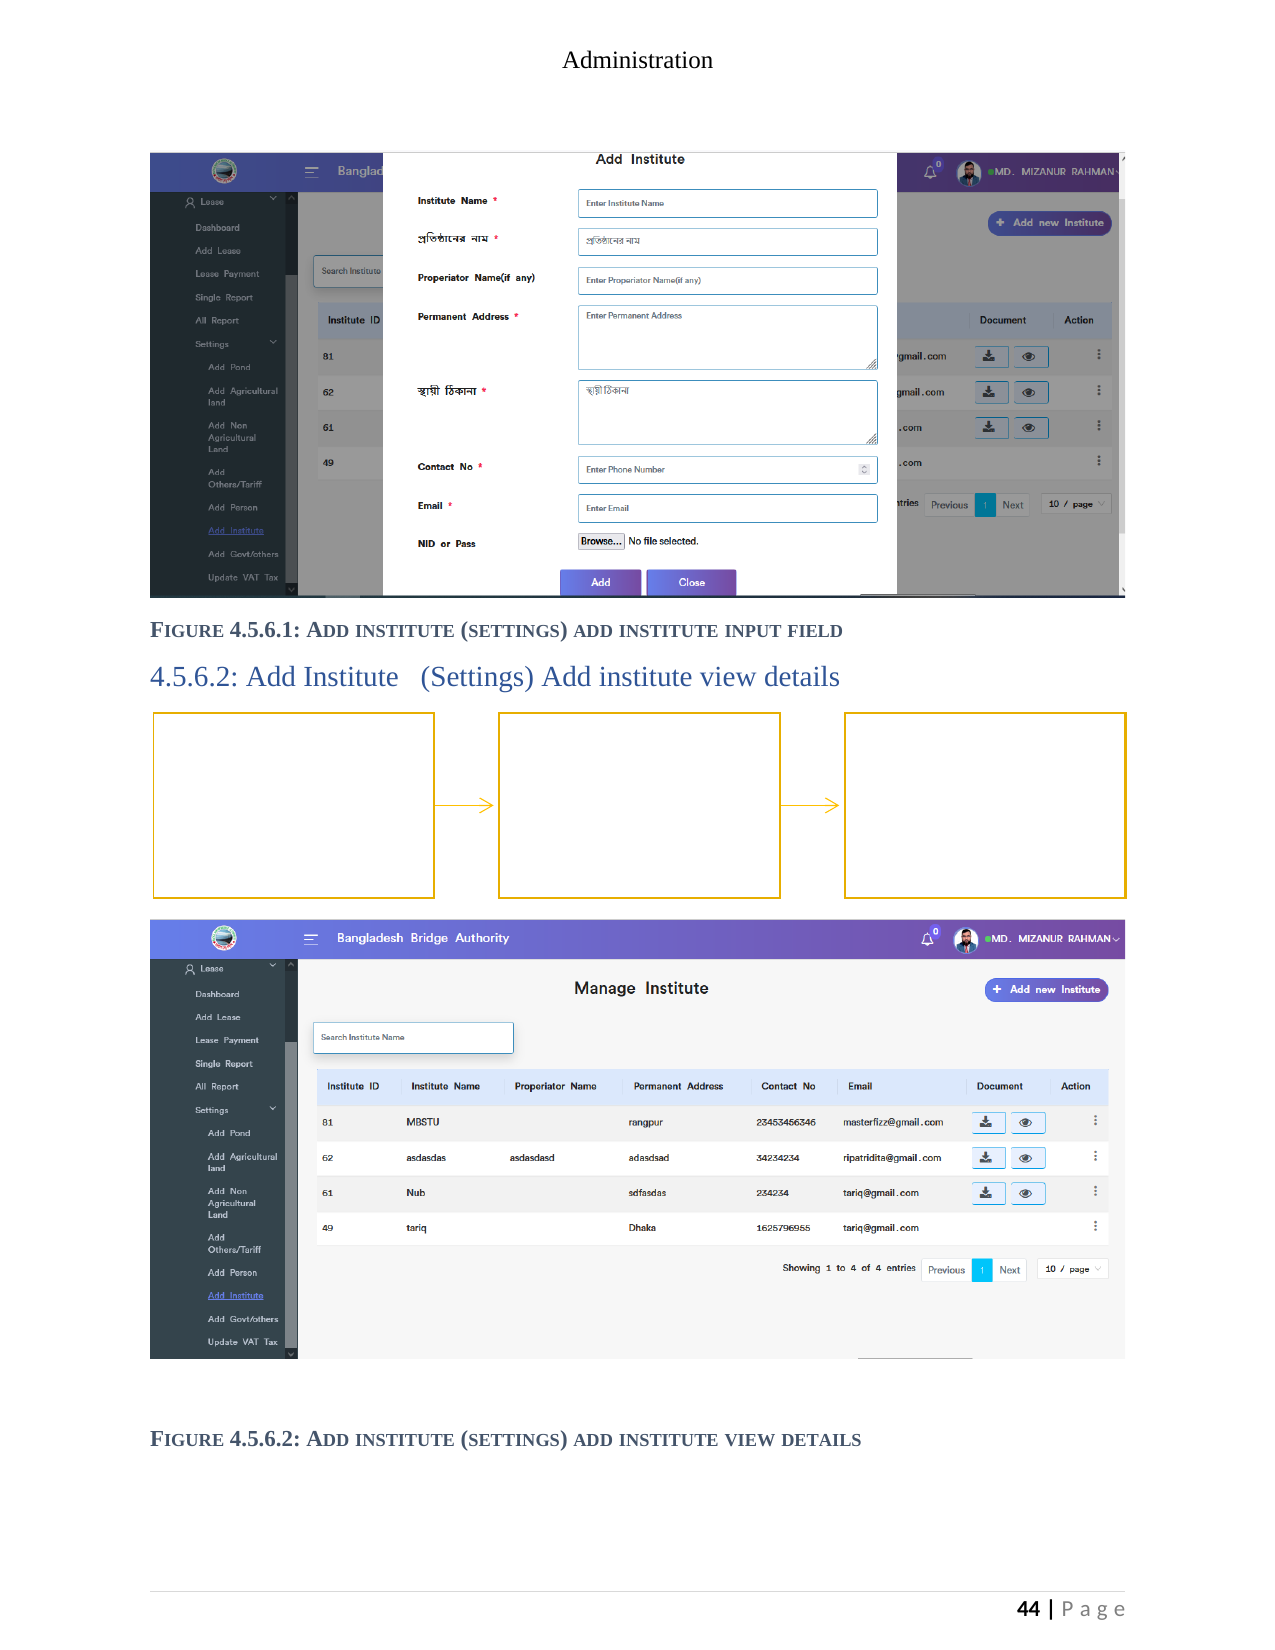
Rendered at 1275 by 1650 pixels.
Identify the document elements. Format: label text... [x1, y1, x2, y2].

picture [150, 150, 1125, 598]
picture [150, 919, 1125, 1359]
text Figure 4.5.6.1: Add institute (settings) add institute input field [150, 617, 1125, 643]
subtitle 4.5.6.2: Add Institute (Settings) Add institute view details [150, 659, 1125, 693]
text Figure 4.5.6.2: Add institute (settings) add institute view details [150, 1425, 1125, 1451]
